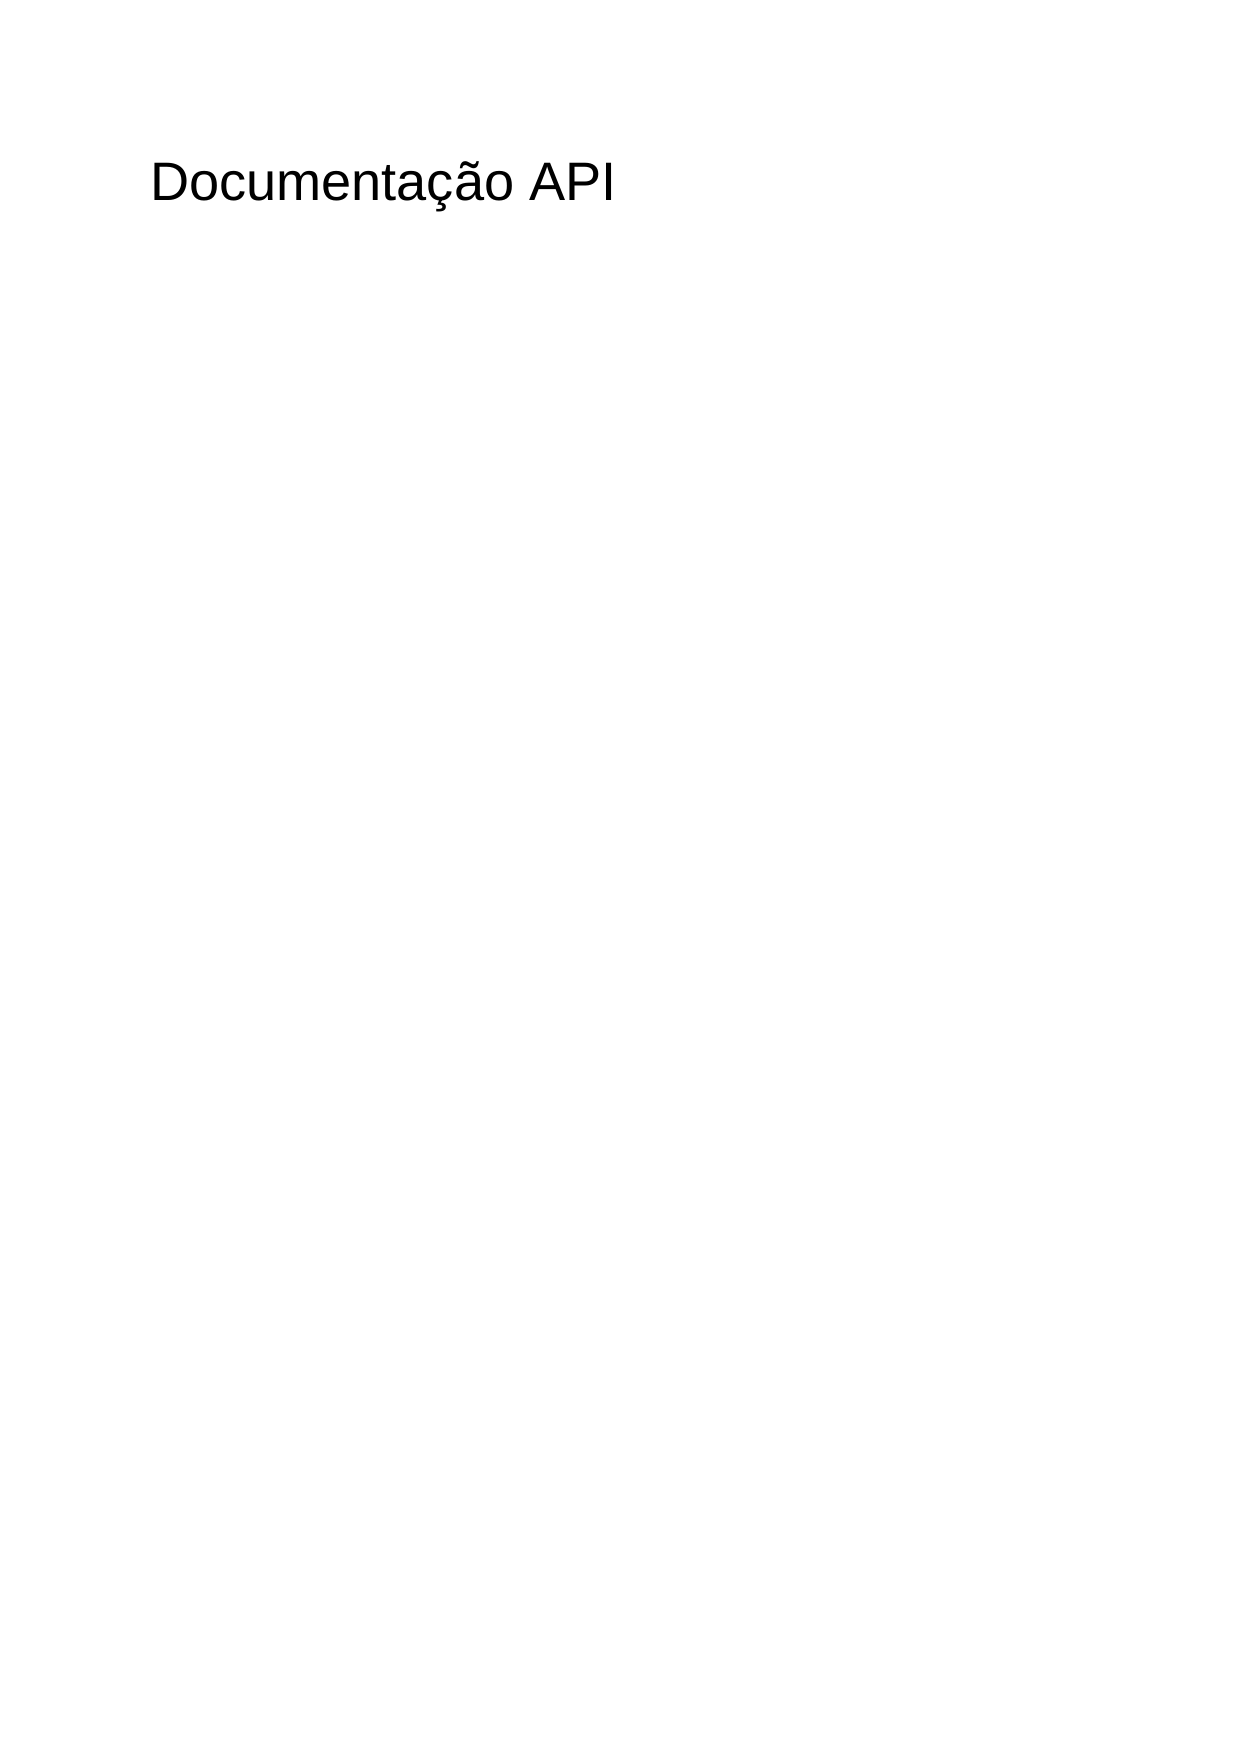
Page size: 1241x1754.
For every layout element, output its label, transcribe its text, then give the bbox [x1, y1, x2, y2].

title Documentação API [150, 150, 1090, 212]
